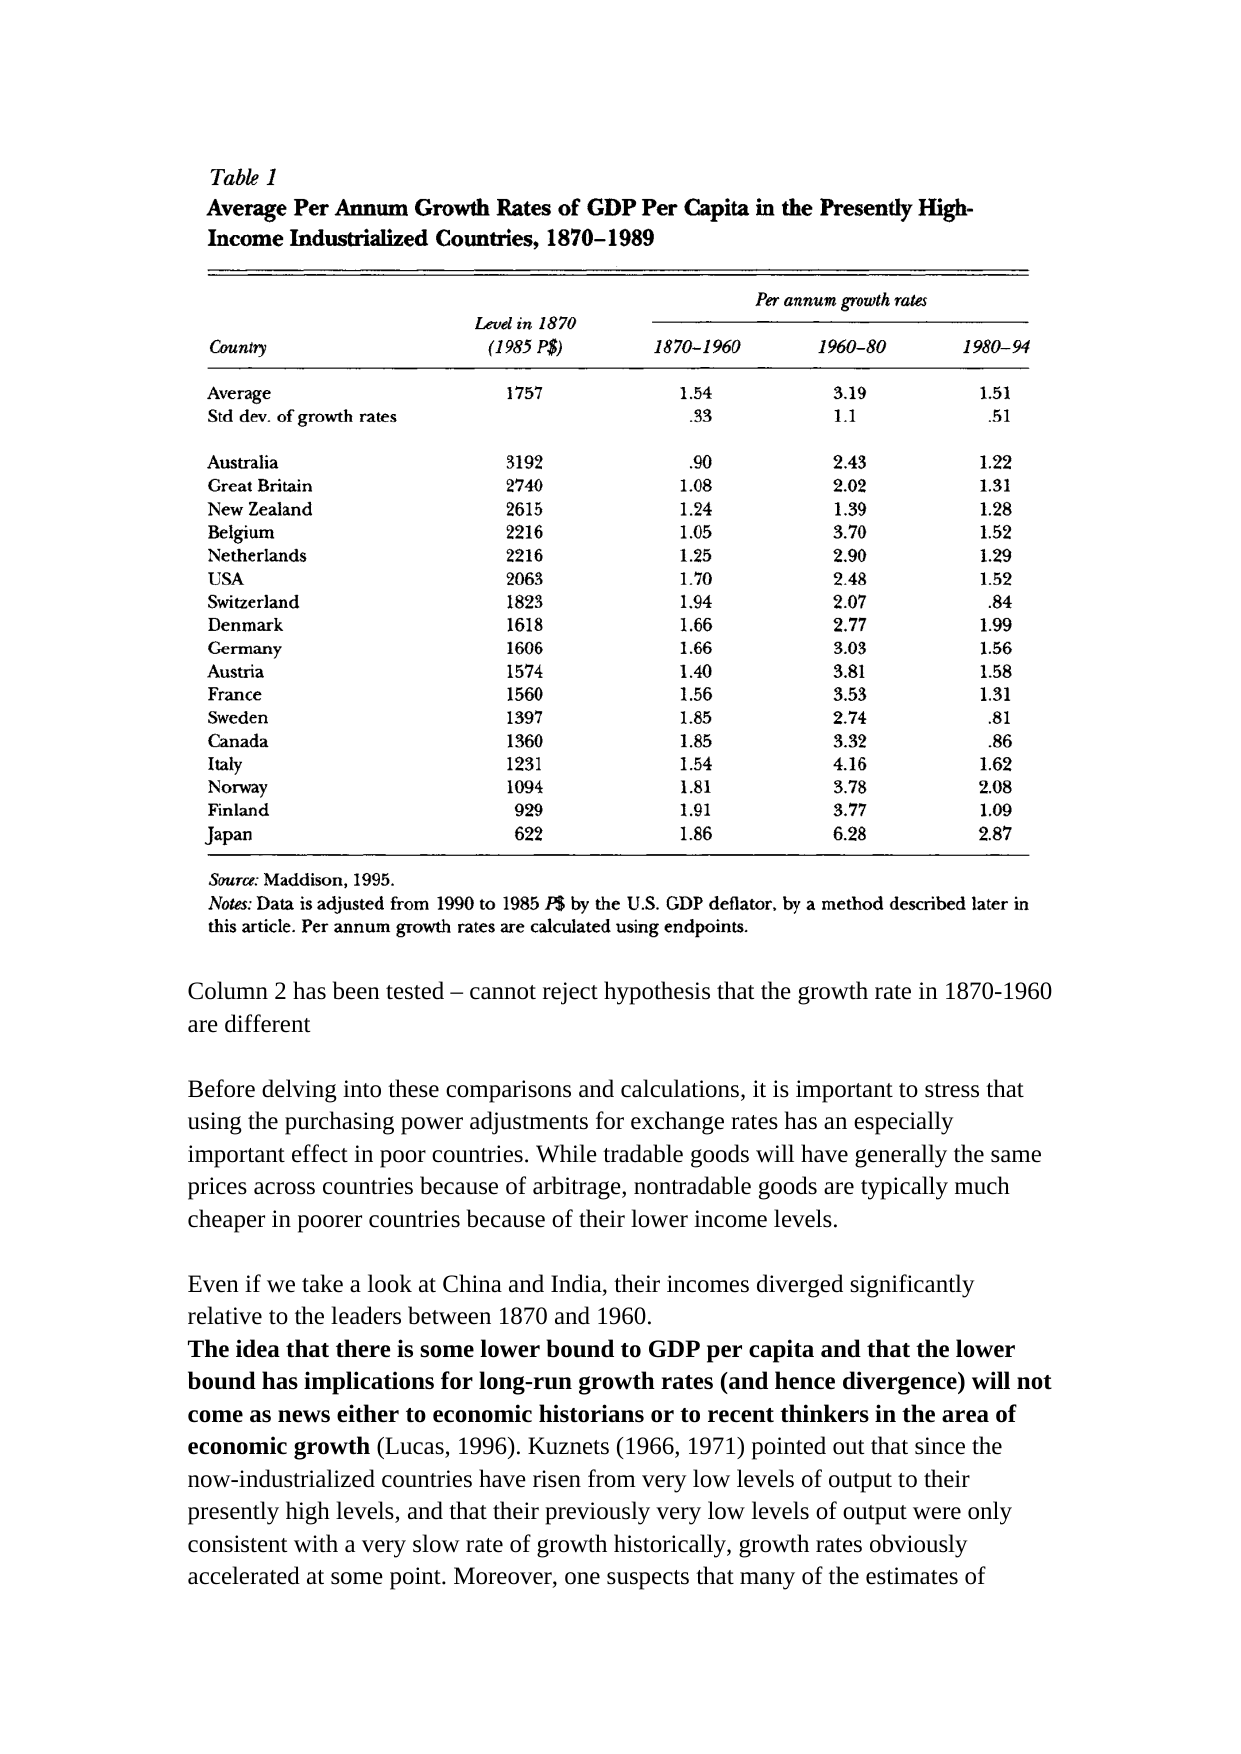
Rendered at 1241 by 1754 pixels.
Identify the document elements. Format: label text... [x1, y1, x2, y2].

text Before delving into these comparisons and calculations, it is important to stress that using the purchasing power adjustments for exchange rates has an especially important effect in poor countries. While tradable goods will have generally the same prices across countries because of arbitrage, nontradable goods are typically much cheaper in poorer countries because of their lower income levels. [187, 1072, 1053, 1234]
text Column 2 has been tested – cannot reject hypothesis that the growth rate in 1870-1960 are different [187, 974, 1053, 1039]
picture [187, 162, 1053, 943]
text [187, 1332, 1053, 1592]
text Even if we take a look at China and India, their incomes diverged significantly relative to the leaders between 1870 and 1960. [187, 1267, 1053, 1332]
